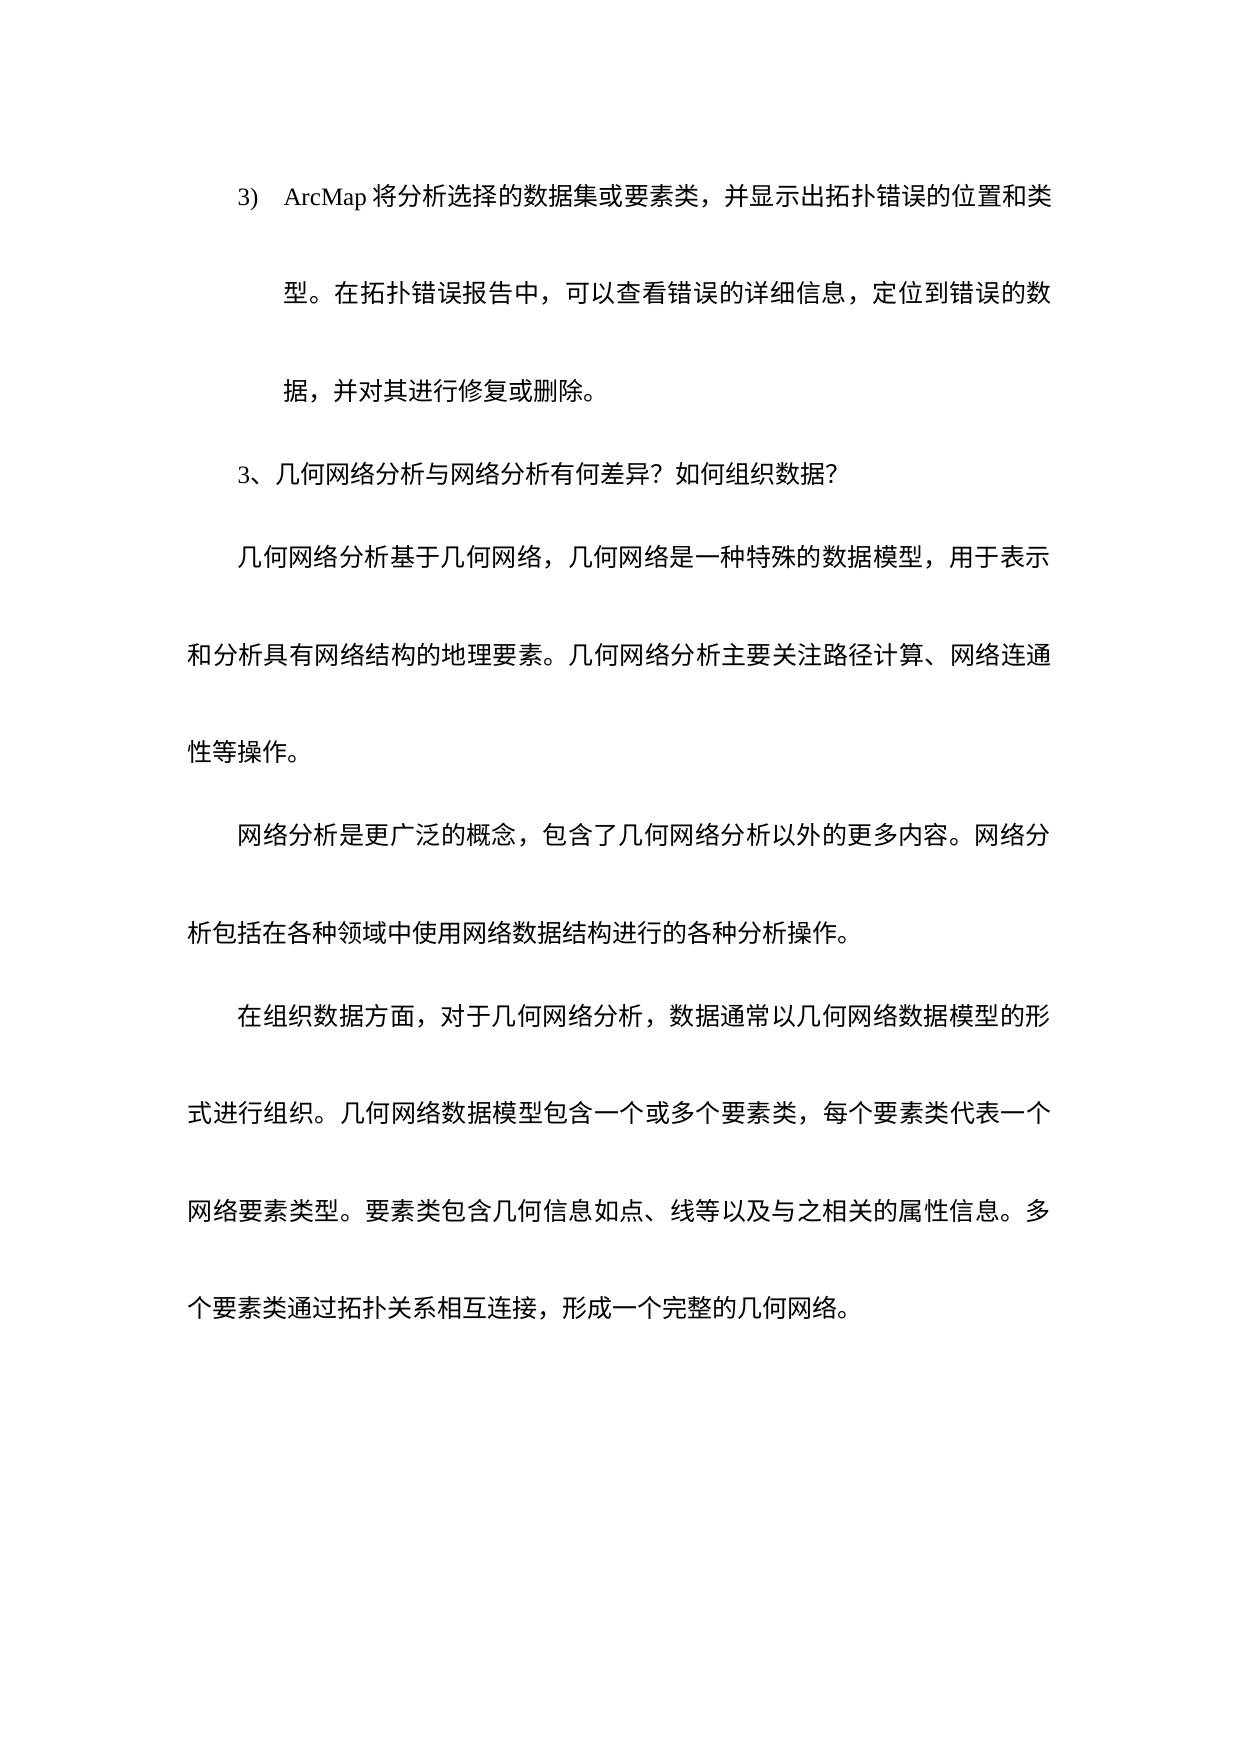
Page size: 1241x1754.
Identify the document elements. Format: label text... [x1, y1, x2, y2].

text 在组织数据方面，对于几何网络分析，数据通常以几何网络数据模型的形式进行组织。几何网络数据模型包含一个或多个要素类，每个要素类代表一个网络要素类型。要素类包含几何信息如点、线等以及与之相关的属性信息。多个要素类通过拓扑关系相互连接，形成一个完整的几何网络。 [187, 982, 1053, 1339]
text 几何网络分析基于几何网络，几何网络是一种特殊的数据模型，用于表示和分析具有网络结构的地理要素。几何网络分析主要关注路径计算、网络连通性等操作。 [187, 523, 1053, 783]
text 网络分析是更广泛的概念，包含了几何网络分析以外的更多内容。网络分析包括在各种领域中使用网络数据结构进行的各种分析操作。 [187, 801, 1053, 964]
list ArcMap将分析选择的数据集或要素类，并显示出拓扑错误的位置和类型。在拓扑错误报告中，可以查看错误的详细信息，定位到错误的数据，并对其进行修复或删除。 [237, 162, 1053, 422]
text 3、几何网络分析与网络分析有何差异？如何组织数据？ [187, 440, 1053, 505]
